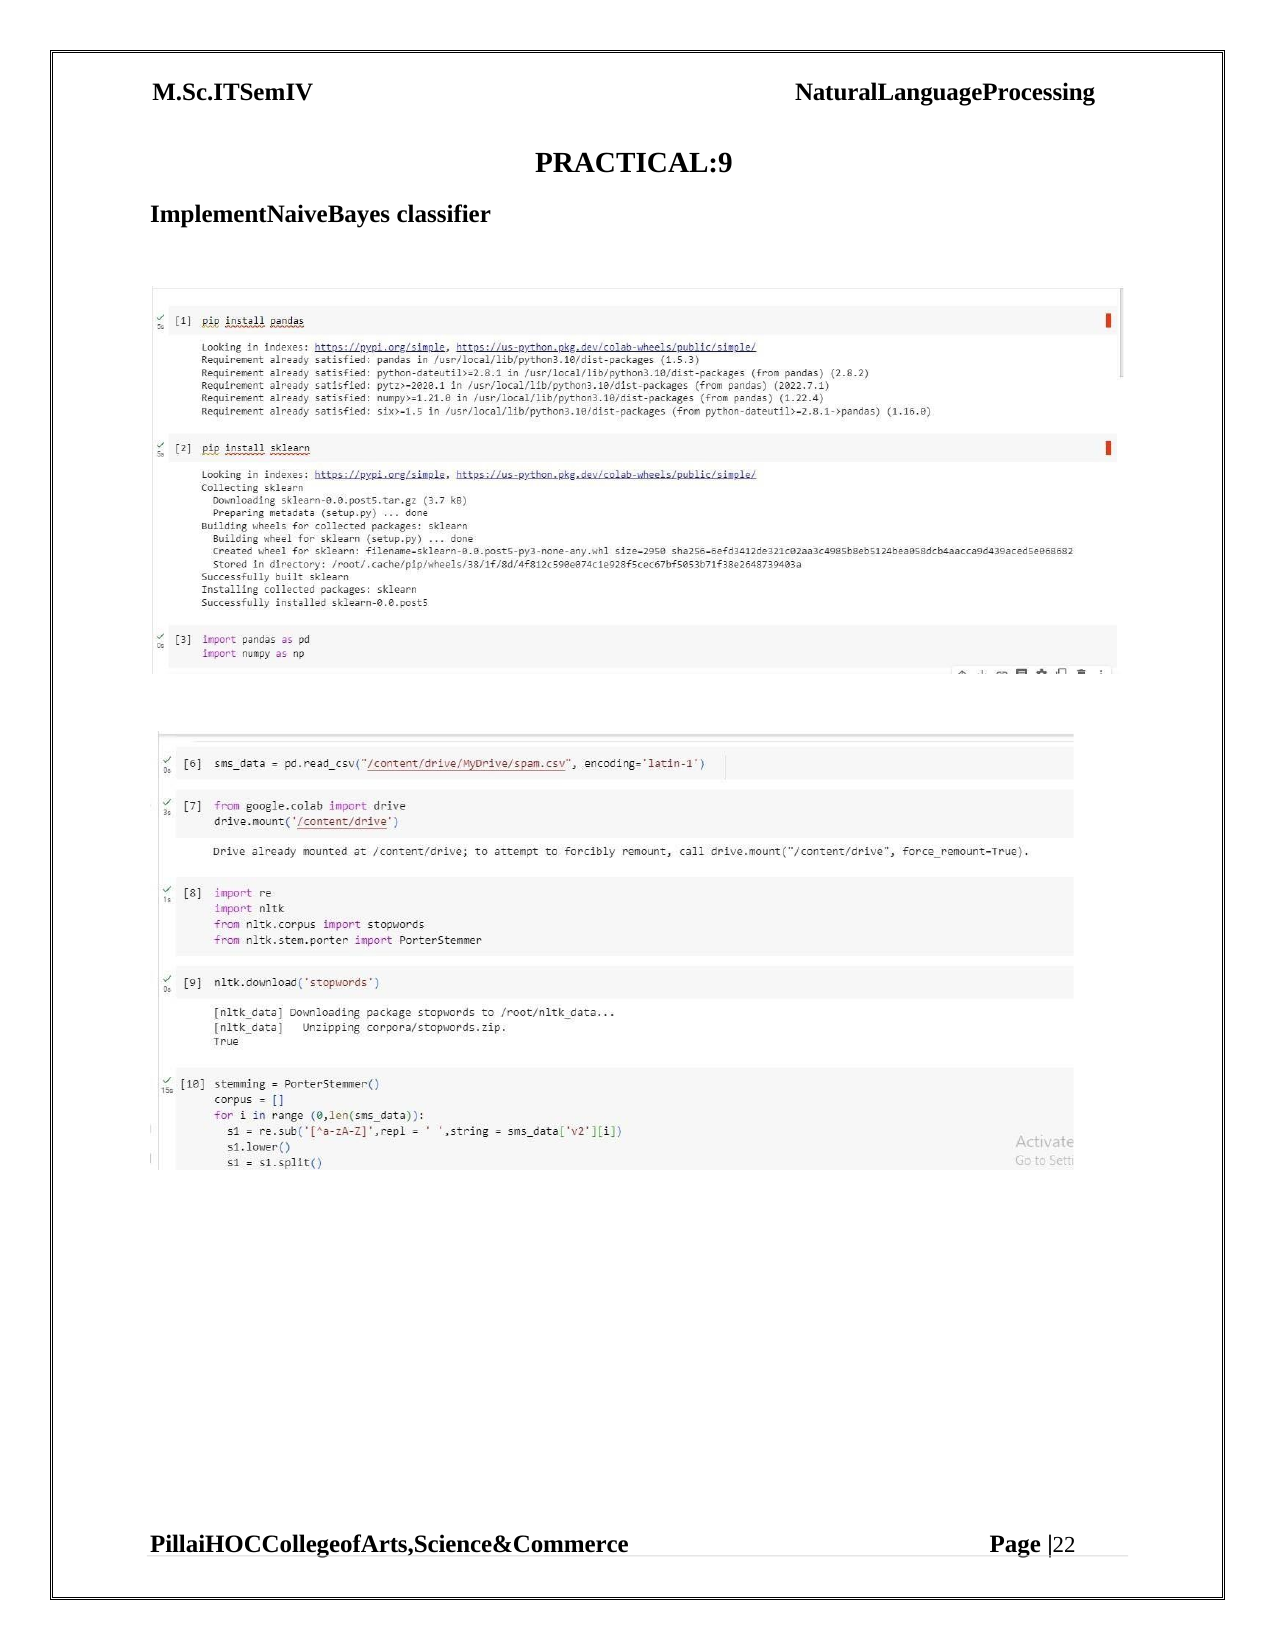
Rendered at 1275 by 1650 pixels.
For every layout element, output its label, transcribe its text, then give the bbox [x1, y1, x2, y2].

subtitle PRACTICAL:9 [535, 145, 1144, 179]
text ImplementNaiveBayes classifier [150, 199, 494, 228]
picture [150, 731, 1074, 1170]
picture [152, 286, 1124, 674]
